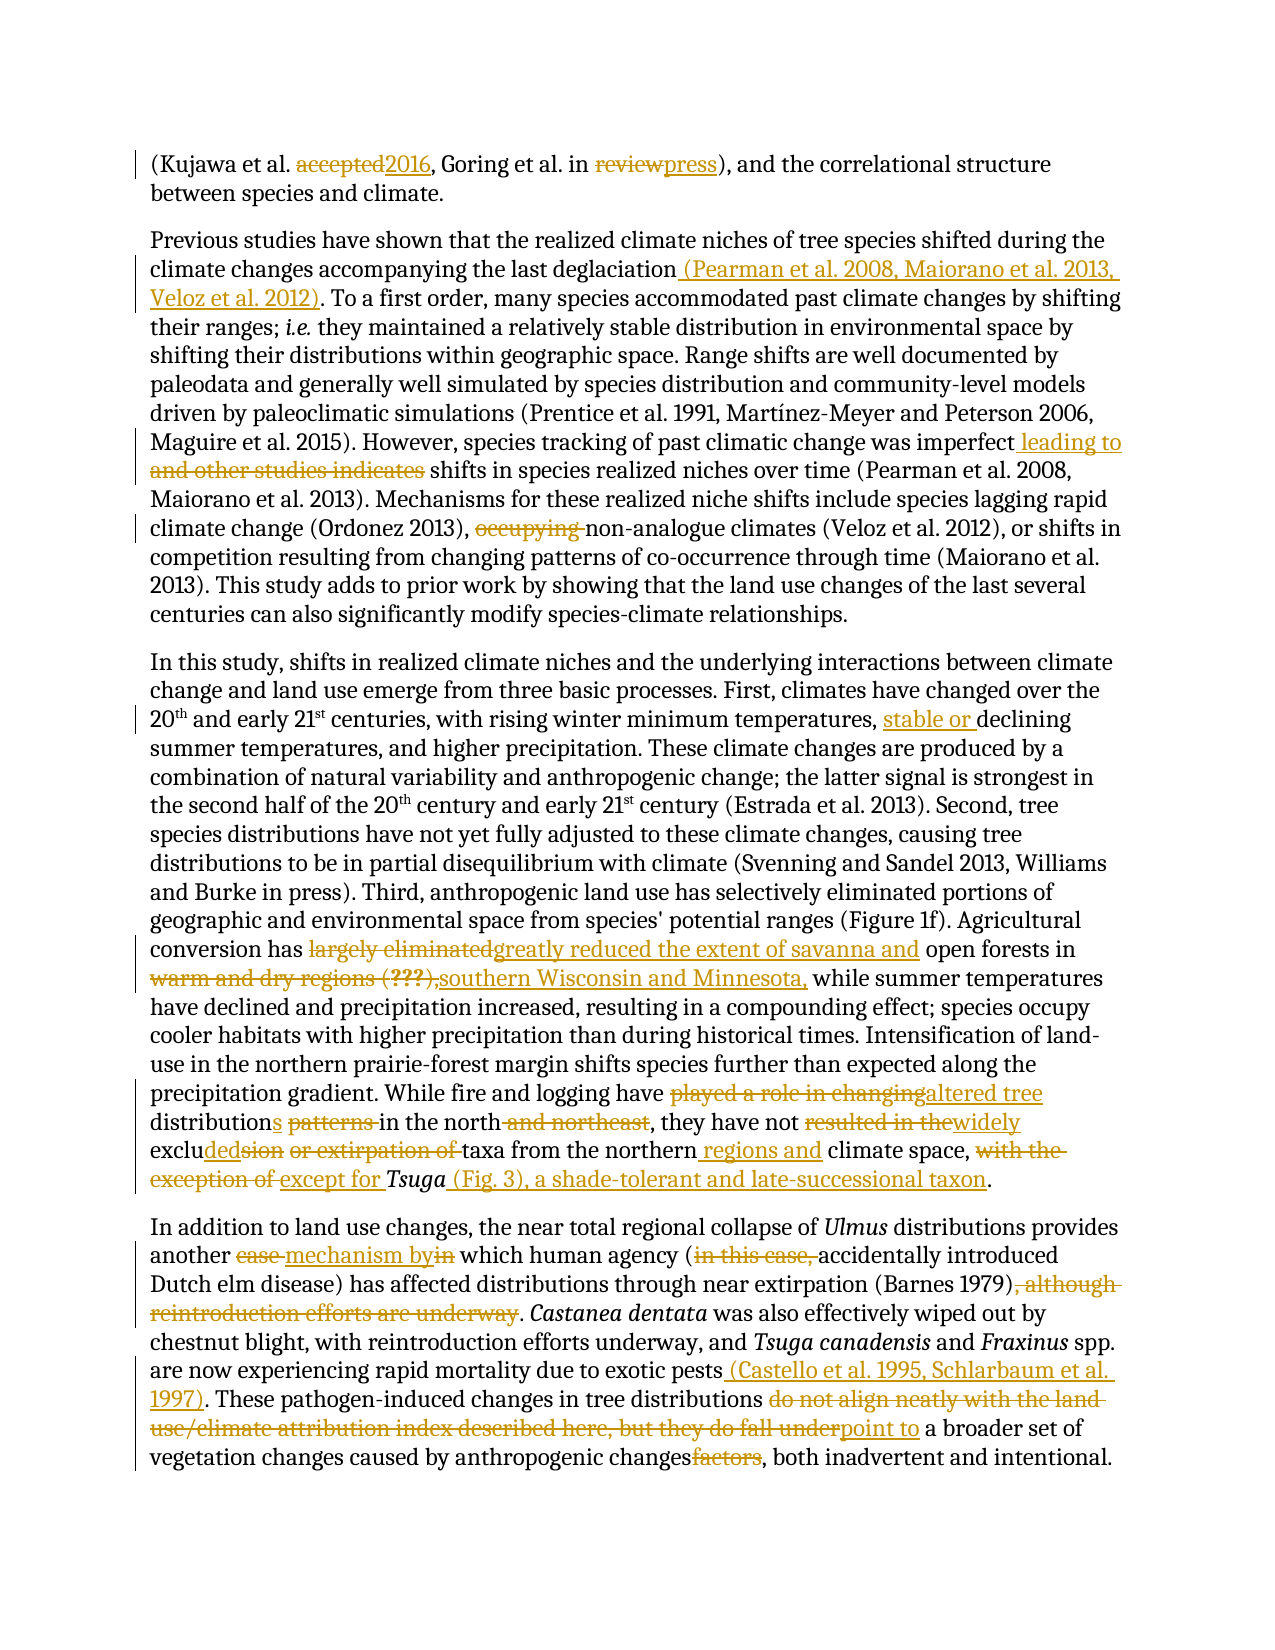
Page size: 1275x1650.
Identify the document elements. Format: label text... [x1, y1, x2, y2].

text In addition to land use changes, the near total regional collapse of Ulmus distributions provides another which human agency (accidentally introduced Dutch elm disease) has affected distributions through near extirpation (Barnes 1979). Castanea dentata was also effectively wiped out by chestnut blight, with reintroduction efforts underway, and Tsuga canadensis and Fraxinus spp. are now experiencing rapid mortality due to exotic pests. These pathogen-induced changes in tree distributions a broader set of vegetation changes caused by anthropogenic changes, both inadvertent and intentional. [150, 1212, 1125, 1471]
text Previous studies have shown that the realized climate niches of tree species shifted during the climate changes accompanying the last deglaciation. To a first order, many species accommodated past climate changes by shifting their ranges; i.e. they maintained a relatively stable distribution in environmental space by shifting their distributions within geographic space. Range shifts are well documented by paleodata and generally well simulated by species distribution and community-level models driven by paleoclimatic simulations (Prentice et al. 1991, Martínez-Meyer and Peterson 2006, Maguire et al. 2015). However, species tracking of past climatic change was imperfect shifts in species realized niches over time (Pearman et al. 2008, Maiorano et al. 2013). Mechanisms for these realized niche shifts include species lagging rapid climate change (Ordonez 2013), non-analogue climates (Veloz et al. 2012), or shifts in competition resulting from changing patterns of co-occurrence through time (Maiorano et al. 2013). This study adds to prior work by showing that the land use changes of the last several centuries can also significantly modify species-climate relationships. [150, 226, 1125, 629]
text In this study, shifts in realized climate niches and the underlying interactions between climate change and land use emerge from three basic processes. First, climates have changed over the 20th and early 21st centuries, with rising winter minimum temperatures, declining summer temperatures, and higher precipitation. These climate changes are produced by a combination of natural variability and anthropogenic change; the latter signal is strongest in the second half of the 20th century and early 21st century (Estrada et al. 2013). Second, tree species distributions have not yet fully adjusted to these climate changes, causing tree distributions to be in partial disequilibrium with climate (Svenning and Sandel 2013, Williams and Burke in press). Third, anthropogenic land use has selectively eliminated portions of geographic and environmental space from species' potential ranges (Figure 1f). Agricultural conversion has open forests in while summer temperatures have declined and precipitation increased, resulting in a compounding effect; species occupy cooler habitats with higher precipitation than during historical times. Intensification of land-use in the northern prairie-forest margin shifts species further than expected along the precipitation gradient. While fire and logging have distribution in the north, they have not exclu taxa from the northern climate space, Tsuga. [150, 647, 1125, 1194]
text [150, 150, 1125, 207]
